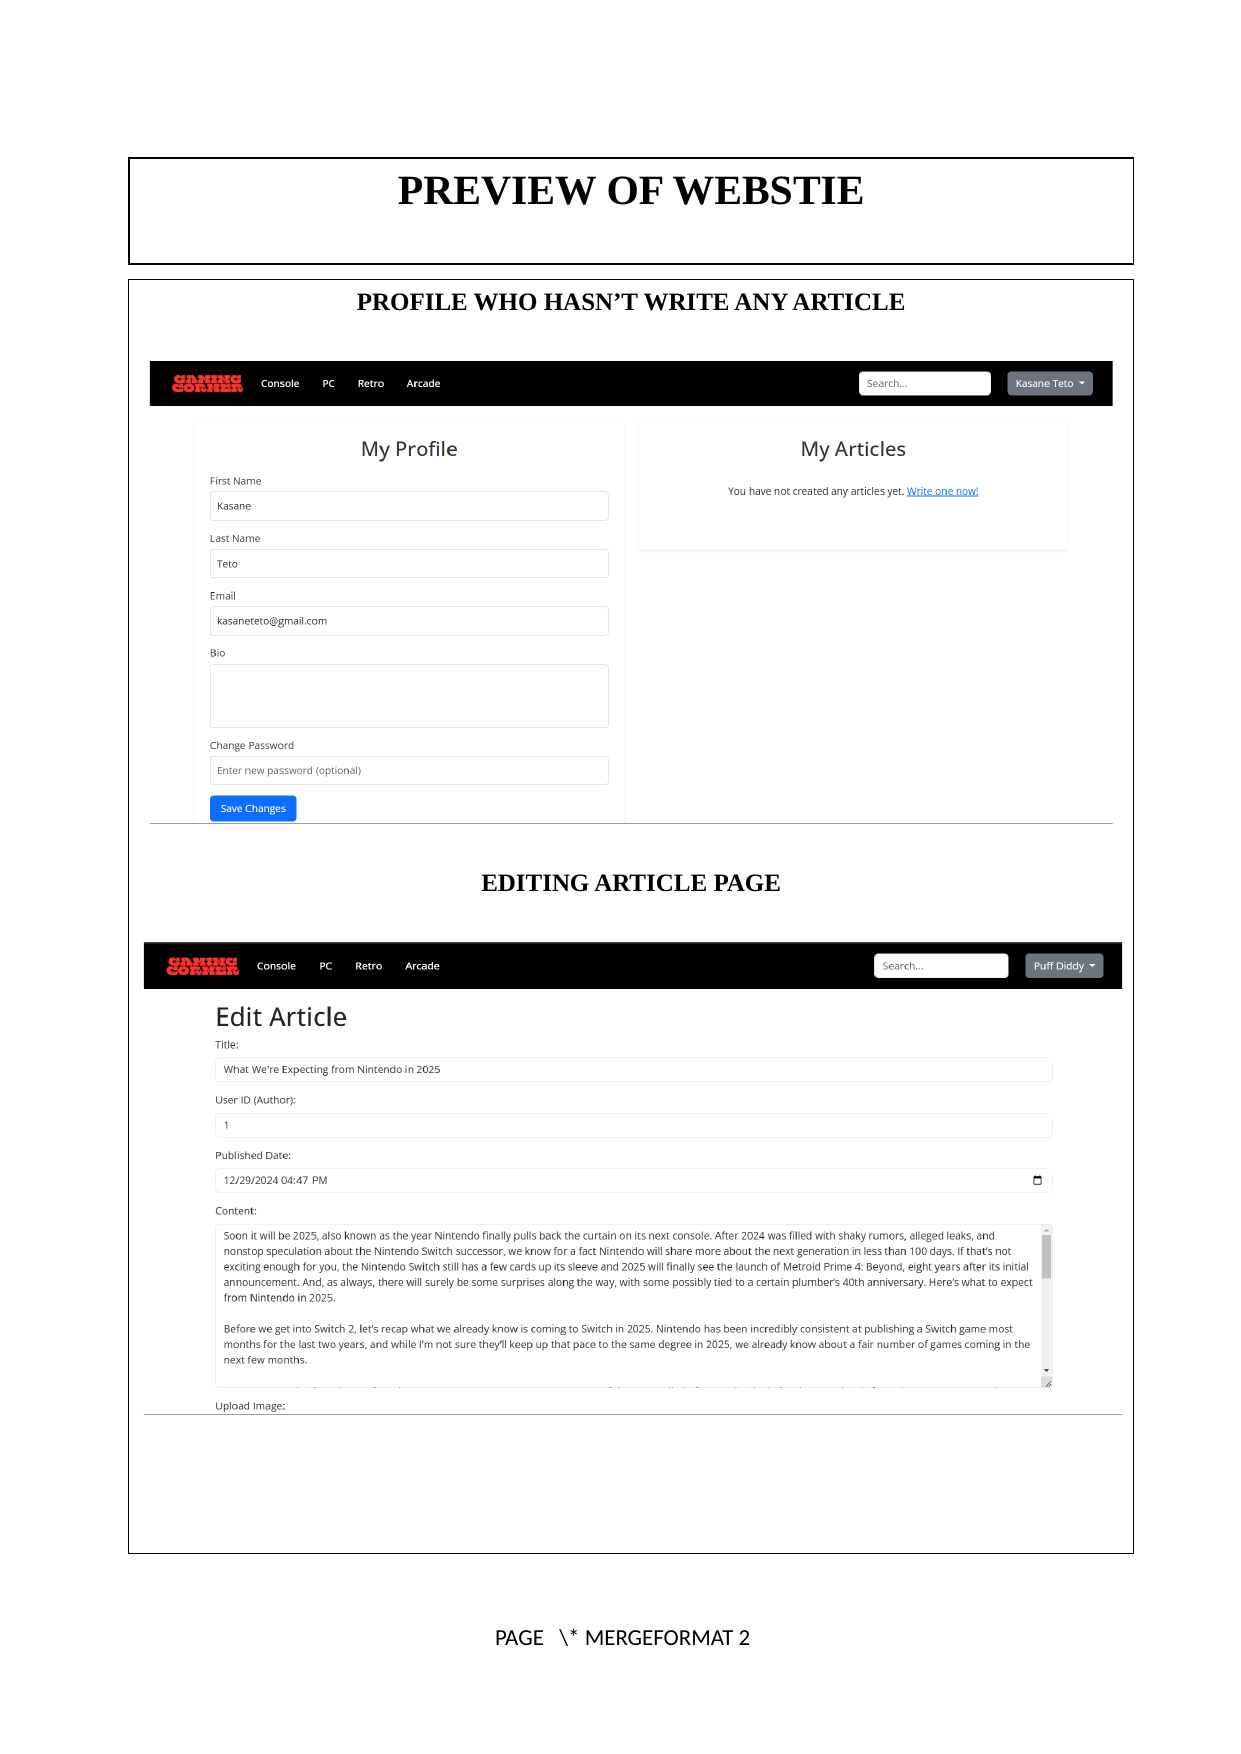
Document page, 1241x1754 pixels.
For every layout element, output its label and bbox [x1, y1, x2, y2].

picture [143, 942, 1123, 1415]
picture [149, 361, 1113, 824]
